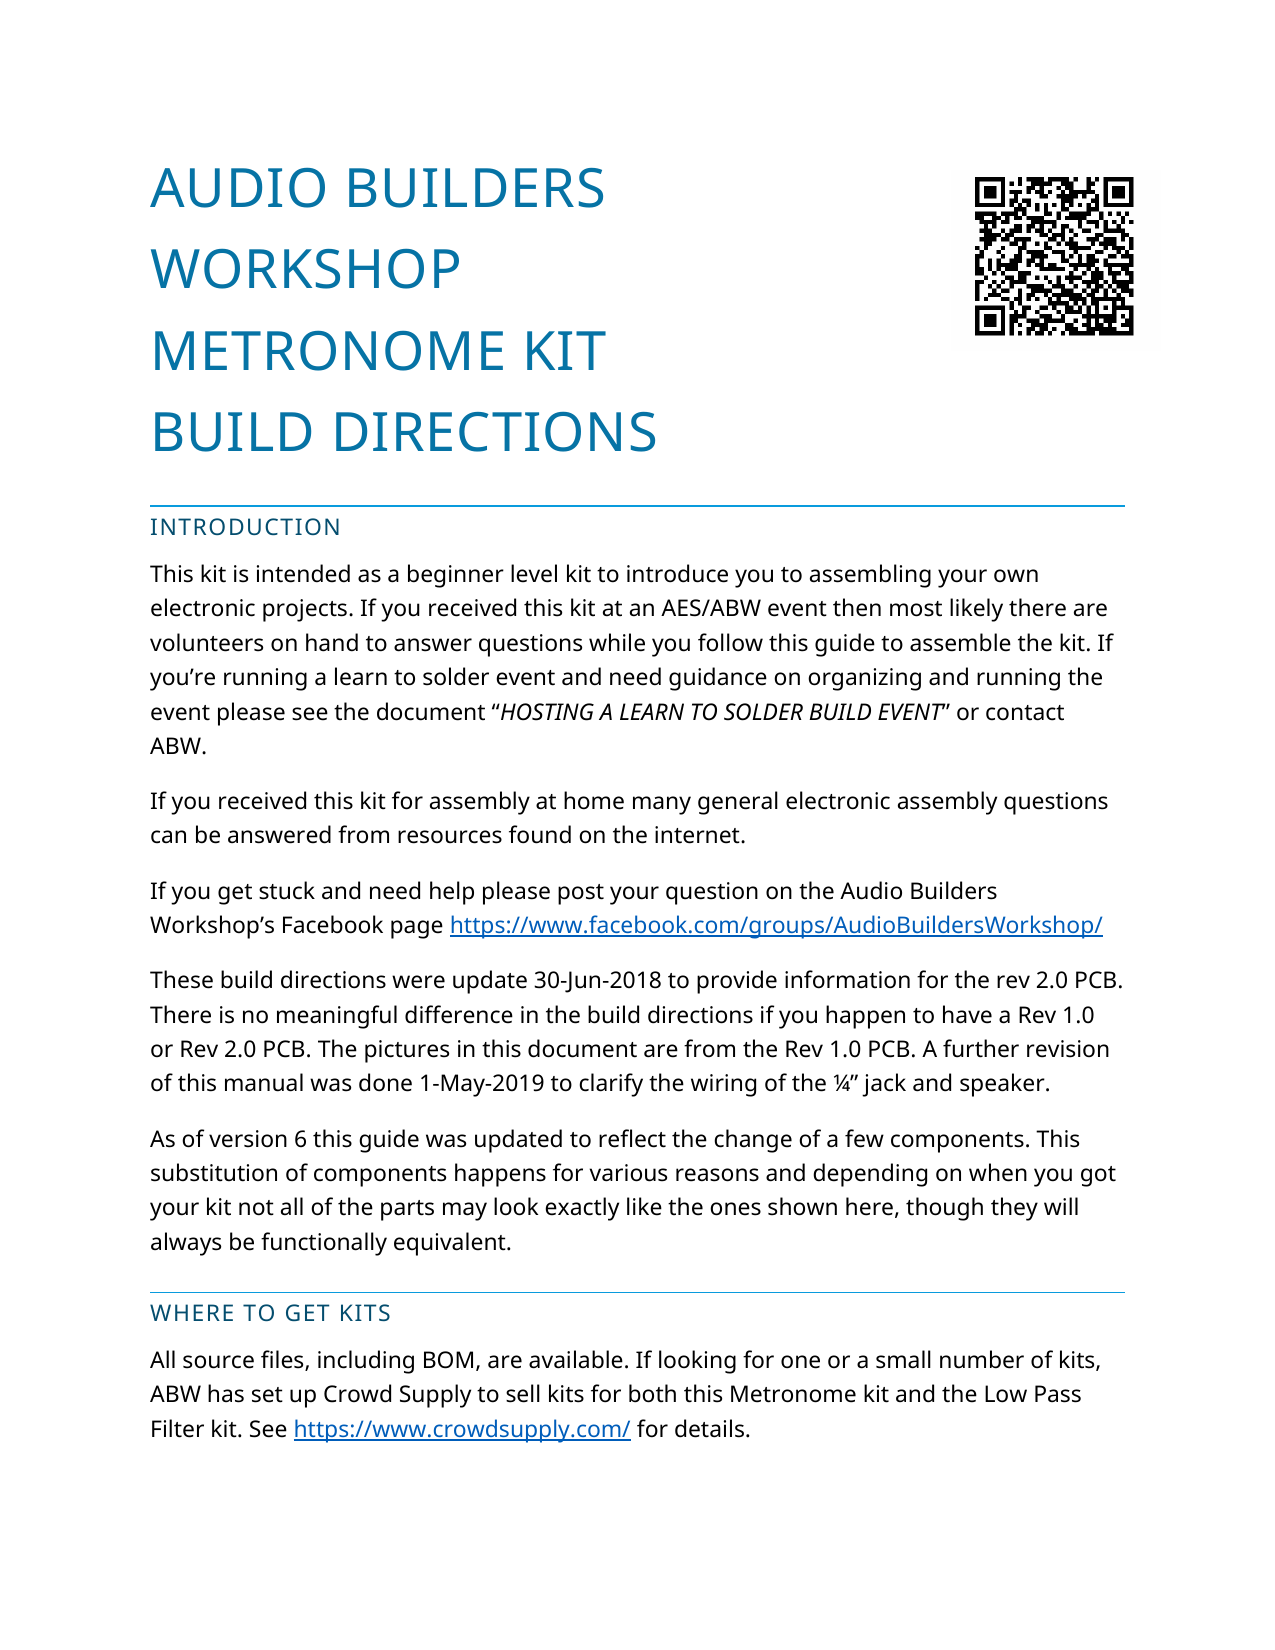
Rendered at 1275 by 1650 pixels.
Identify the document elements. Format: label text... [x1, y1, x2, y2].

subtitle Introduction [150, 507, 1125, 542]
text This kit is intended as a beginner level kit to introduce you to assembling your own electronic projects. If you received this kit at an AES/ABW event then most likely there are volunteers on hand to answer questions while you follow this guide to assemble the kit. If you’re running a learn to solder event and need guidance on organizing and running the event please see the document “HOSTING A LEARN TO SOLDER BUILD EVENT” or contact ABW. [150, 558, 1125, 761]
title Metronome kit [150, 312, 1125, 386]
text If you received this kit for assembly at home many general electronic assembly questions can be answered from resources found on the internet. [150, 785, 1125, 851]
text If you get stuck and need help please post your question on the Audio Builders Workshop’s Facebook page https://www.facebook.com/groups/AudioBuildersWorkshop/ [150, 875, 1125, 940]
picture [951, 170, 1161, 351]
subtitle Where to get kits [150, 1293, 1125, 1328]
title Audio Builders Workshop [150, 150, 951, 305]
title Build directions [150, 393, 1125, 467]
text These build directions were update 30-Jun-2018 to provide information for the rev 2.0 PCB. There is no meaningful difference in the build directions if you happen to have a Rev 1.0 or Rev 2.0 PCB. The pictures in this document are from the Rev 1.0 PCB. A further revision of this manual was done 1-May-2019 to clarify the wiring of the ¼” jack and speaker. [150, 964, 1125, 1099]
text As of version 6 this guide was updated to reflect the change of a few components. This substitution of components happens for various reasons and depending on when you got your kit not all of the parts may look exactly like the ones shown here, though they will always be functionally equivalent. [150, 1123, 1125, 1257]
text All source files, including BOM, are available. If looking for one or a small number of kits, ABW has set up Crowd Supply to sell kits for both this Metronome kit and the Low Pass Filter kit. See https://www.crowdsupply.com/ for details. [150, 1344, 1125, 1444]
